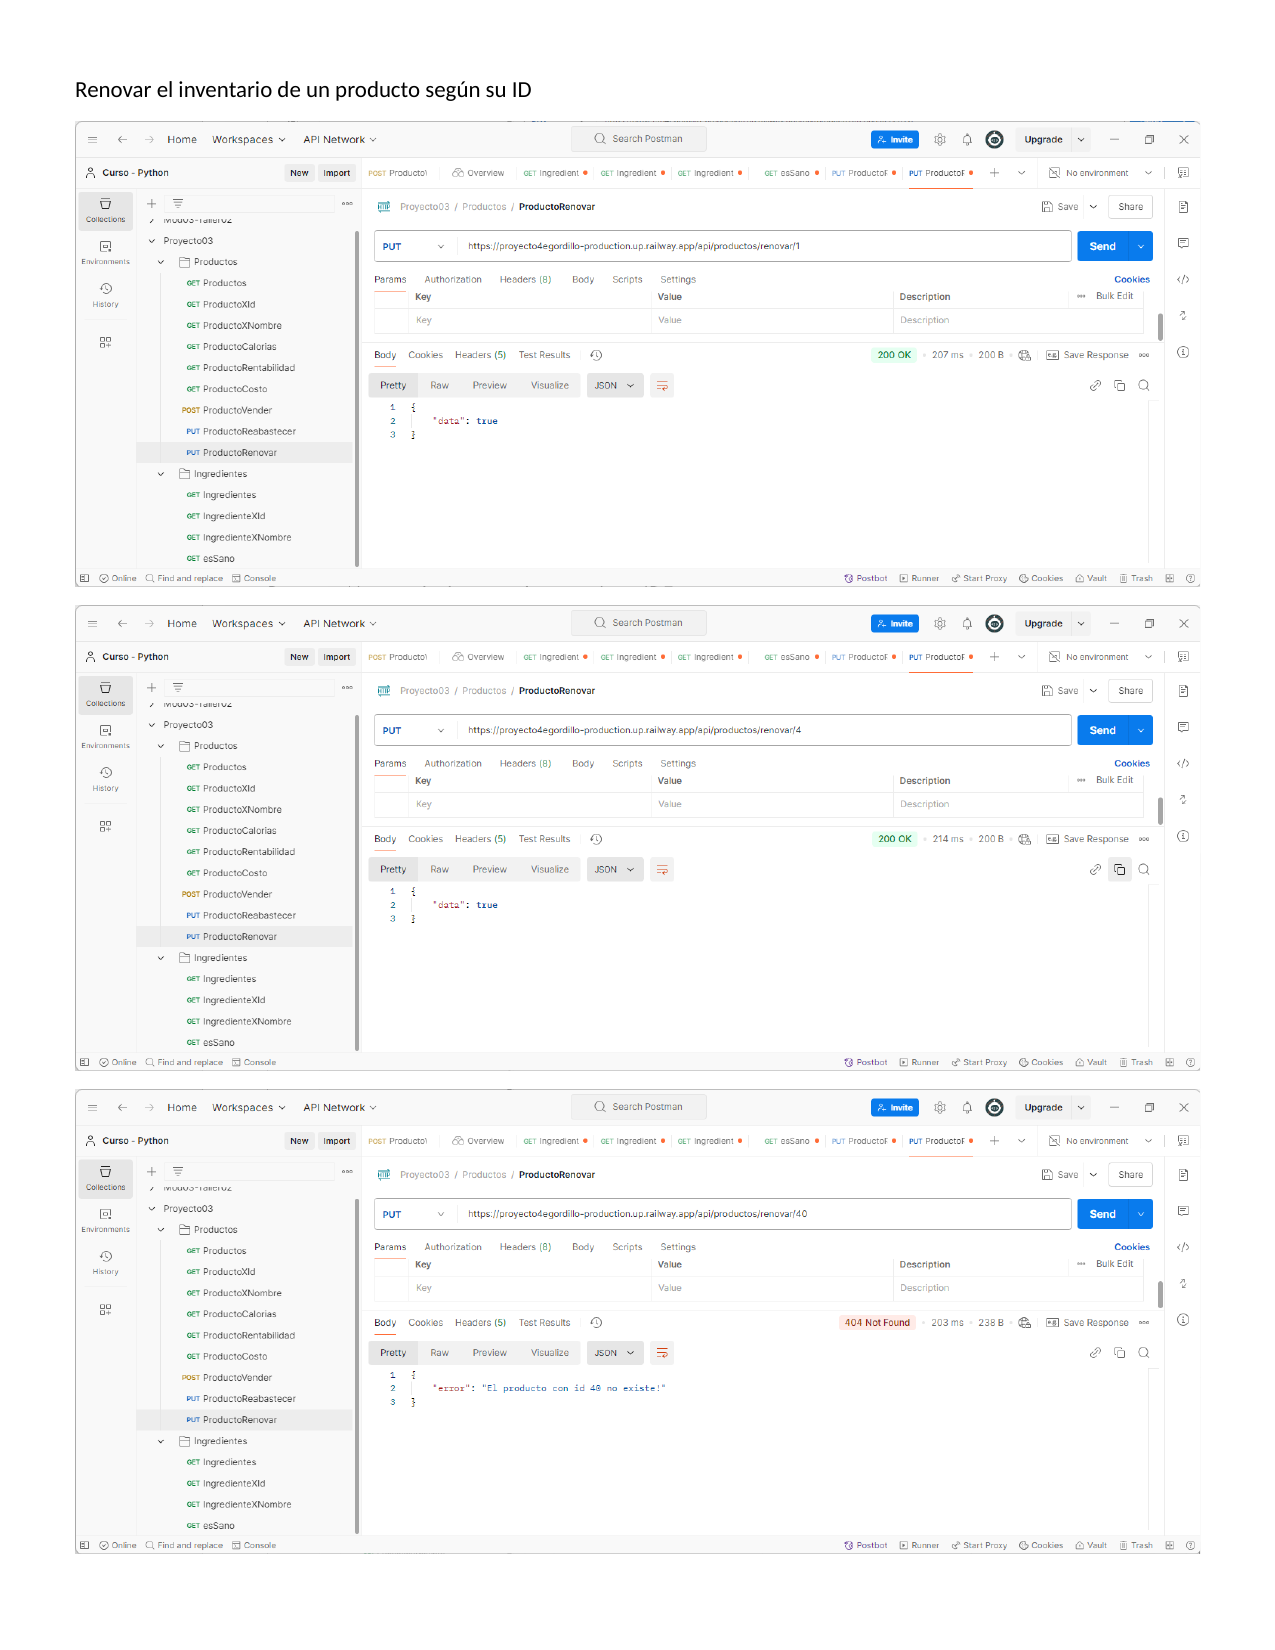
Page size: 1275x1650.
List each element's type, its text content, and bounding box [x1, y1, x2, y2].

text Renovar el inventario de un producto según su ID [75, 75, 1200, 103]
picture [75, 605, 1200, 1071]
picture [75, 1089, 1200, 1554]
picture [75, 121, 1200, 587]
